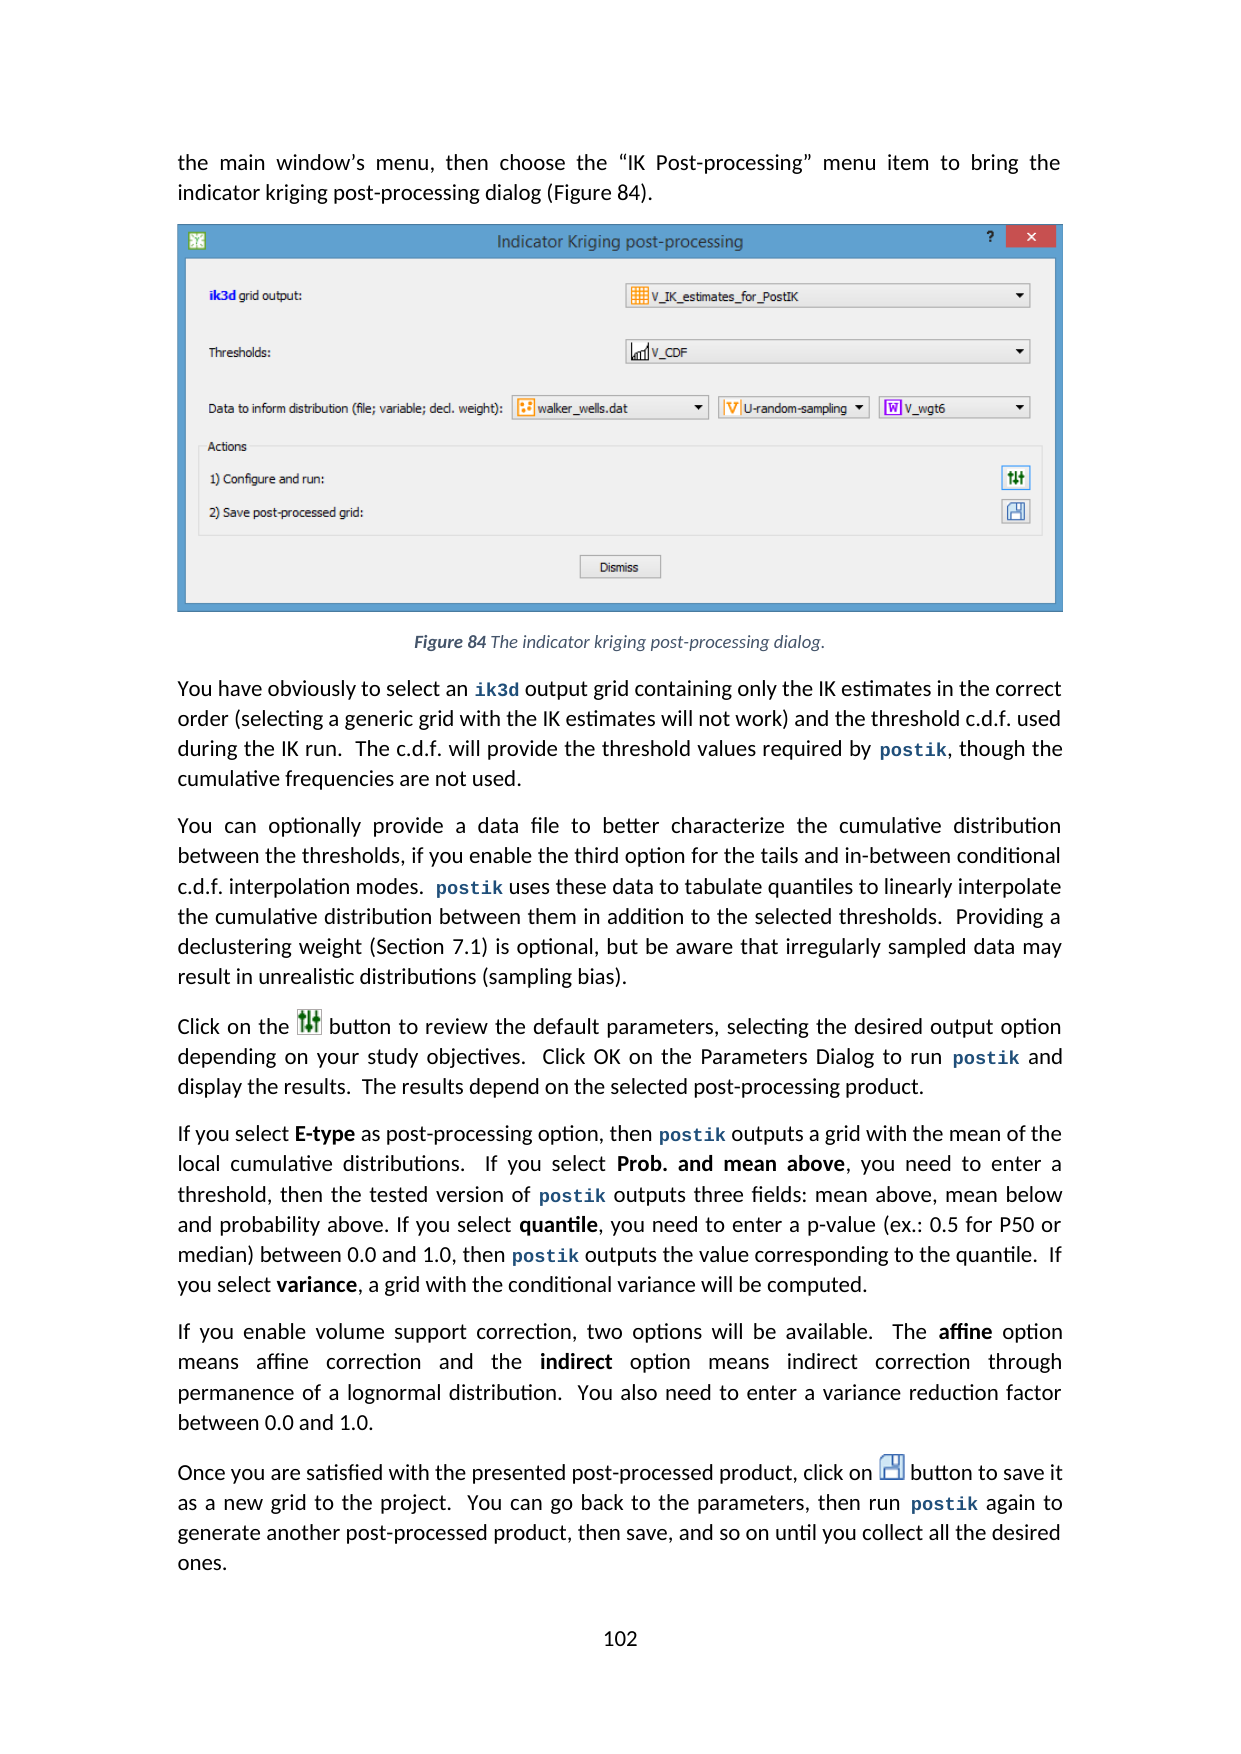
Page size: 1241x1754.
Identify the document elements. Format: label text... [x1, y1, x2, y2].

text You can optionally provide a data file to better characterize the cumulative distribution between the thresholds, if you enable the third option for the tails and in-between conditional c.d.f. interpolation modes. postik uses these data to tabulate quantiles to linearly interpolate the cumulative distribution between them in addition to the selected thresholds. Providing a declustering weight (Section 7.1) is optional, but be aware that irregularly sampled data may result in unrealistic distributions (sampling bias). [177, 811, 1063, 991]
text Click on the button to review the default parameters, selecting the desired output option depending on your study objectives. Click OK on the Parameters Dialog to run postik and display the results. The results depend on the selected post-processing product. [177, 1009, 1063, 1101]
text If you enable volume support correction, two options will be available. The affine option means affine correction and the indirect option means indirect correction through permanence of a lognormal distribution. You also need to enter a variance reduction factor between 0.0 and 1.0. [177, 1317, 1063, 1436]
picture [298, 1010, 321, 1034]
text You have obviously to select an ik3d output grid containing only the IK estimates in the correct order (selecting a generic grid with the IK estimates will not work) and the threshold c.d.f. used during the IK run. The c.d.f. will provide the threshold values required by postik, though the cumulative frequencies are not used. [177, 674, 1063, 793]
text Figure 84 The indicator kriging post-processing dialog. [177, 630, 1063, 653]
picture [177, 224, 1063, 612]
text If you select E-type as post-processing option, then postik outputs a grid with the mean of the local cumulative distributions. If you select Prob. and mean above, you need to enter a threshold, then the tested version of postik outputs three fields: mean above, mean below and probability above. If you select quantile, you need to enter a p-value (ex.: 0.5 for P50 or median) between 0.0 and 1.0, then postik outputs the value corresponding to the quantile. If you select variance, a grid with the conditional variance will be computed. [177, 1119, 1063, 1298]
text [177, 148, 1063, 206]
picture [879, 1454, 905, 1480]
text Once you are satisfied with the presented post-processed product, click on button to save it as a new grid to the project. You can go back to the parameters, then run postik again to generate another post-processed product, then save, and so on until you collect all the desired ones. [177, 1455, 1063, 1576]
